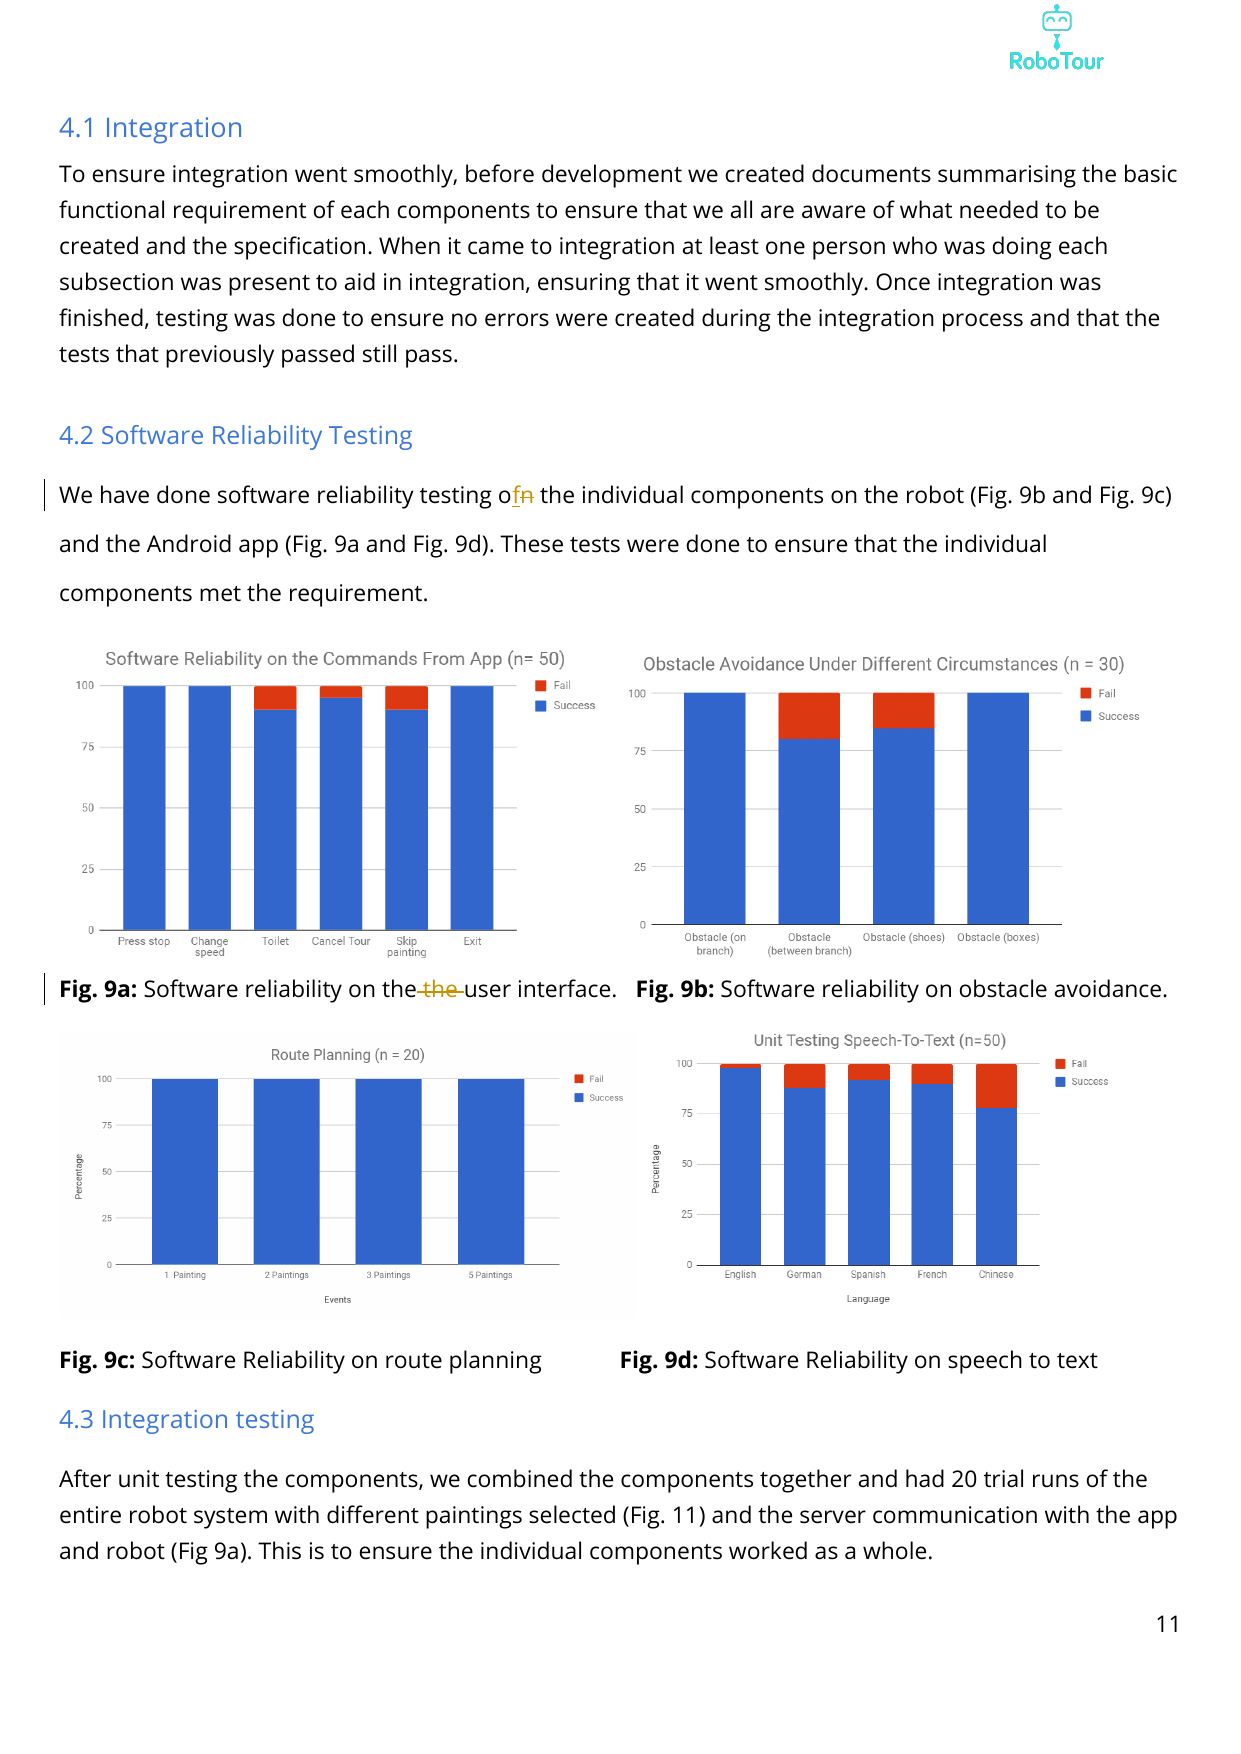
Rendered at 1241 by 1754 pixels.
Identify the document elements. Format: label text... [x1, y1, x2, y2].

picture [58, 633, 1156, 974]
picture [1008, 3, 1105, 71]
subtitle 4.2 Software Reliability Testing [59, 418, 1181, 452]
text To ensure integration went smoothly, before development we created documents summarising the basic functional requirement of each components to ensure that we all are aware of what needed to be created and the specification. When it came to integration at least one person who was doing each subsection was present to aid in integration, ensuring that it went smoothly. Once integration was finished, testing was done to ensure no errors were created during the integration process and that the tests that previously passed still pass. [59, 158, 1181, 369]
text We have done software reliability testing o the individual components on the robot (Fig. 9b and Fig. 9c) and the Android app (Fig. 9a and Fig. 9d). These tests were done to ensure that the individual components met the requirement. [59, 479, 1181, 608]
subtitle 4.3 Integration testing [59, 1401, 1181, 1435]
text Fig. 9a: Software reliability on theuser interface. Fig. 9b: Software reliability on obstacle avoidance. [59, 973, 1181, 1005]
picture [58, 1017, 1123, 1319]
text Fig. 9c: Software Reliability on route planning Fig. 9d: Software Reliability on speech to text [59, 1344, 1181, 1376]
text After unit testing the components, we combined the components together and had 20 trial runs of the entire robot system with different paintings selected (Fig. 11) and the server communication with the app and robot (Fig 9a). This is to ensure the individual components worked as a whole. [59, 1463, 1181, 1566]
subtitle 4.1 Integration [59, 108, 1181, 145]
